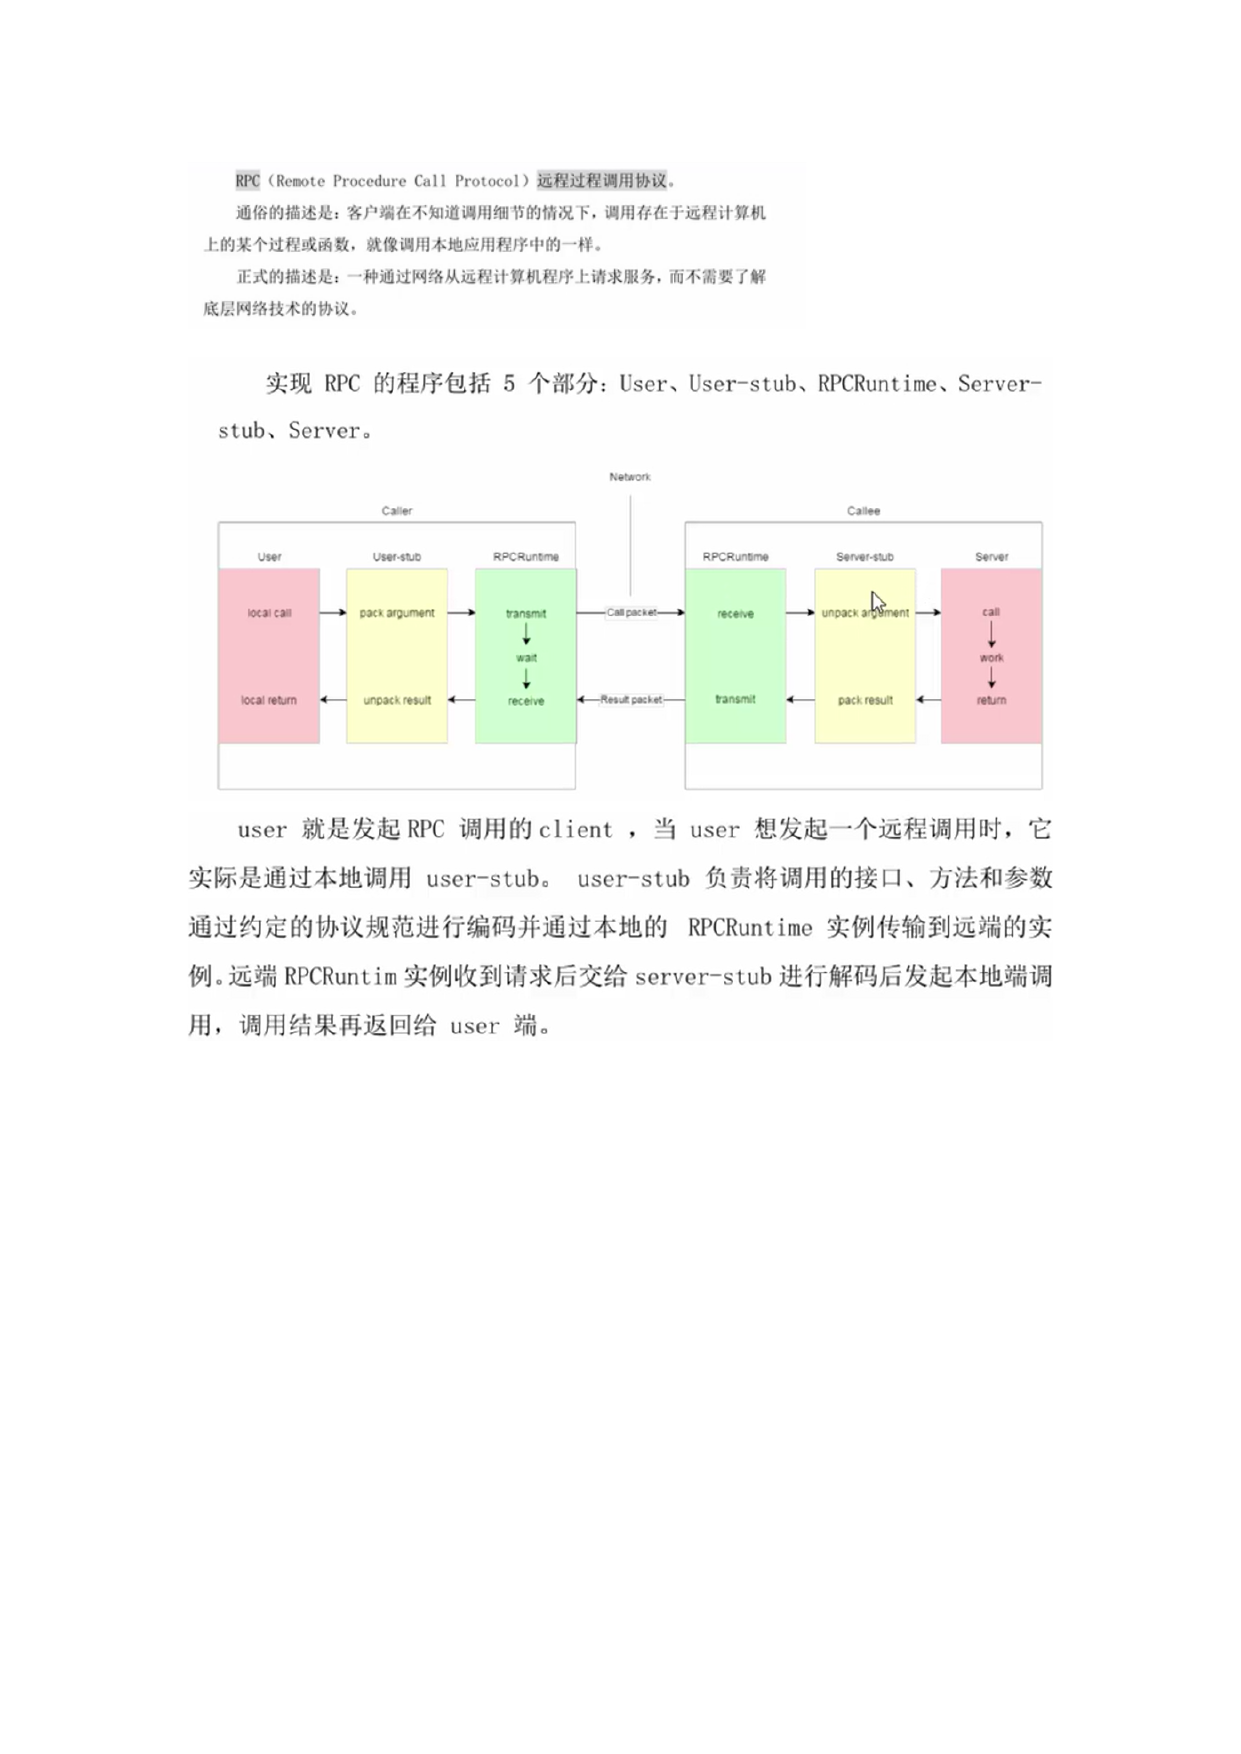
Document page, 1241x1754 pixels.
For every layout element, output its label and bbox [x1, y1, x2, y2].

picture [187, 357, 1053, 801]
picture [187, 162, 807, 329]
picture [187, 812, 1053, 1041]
